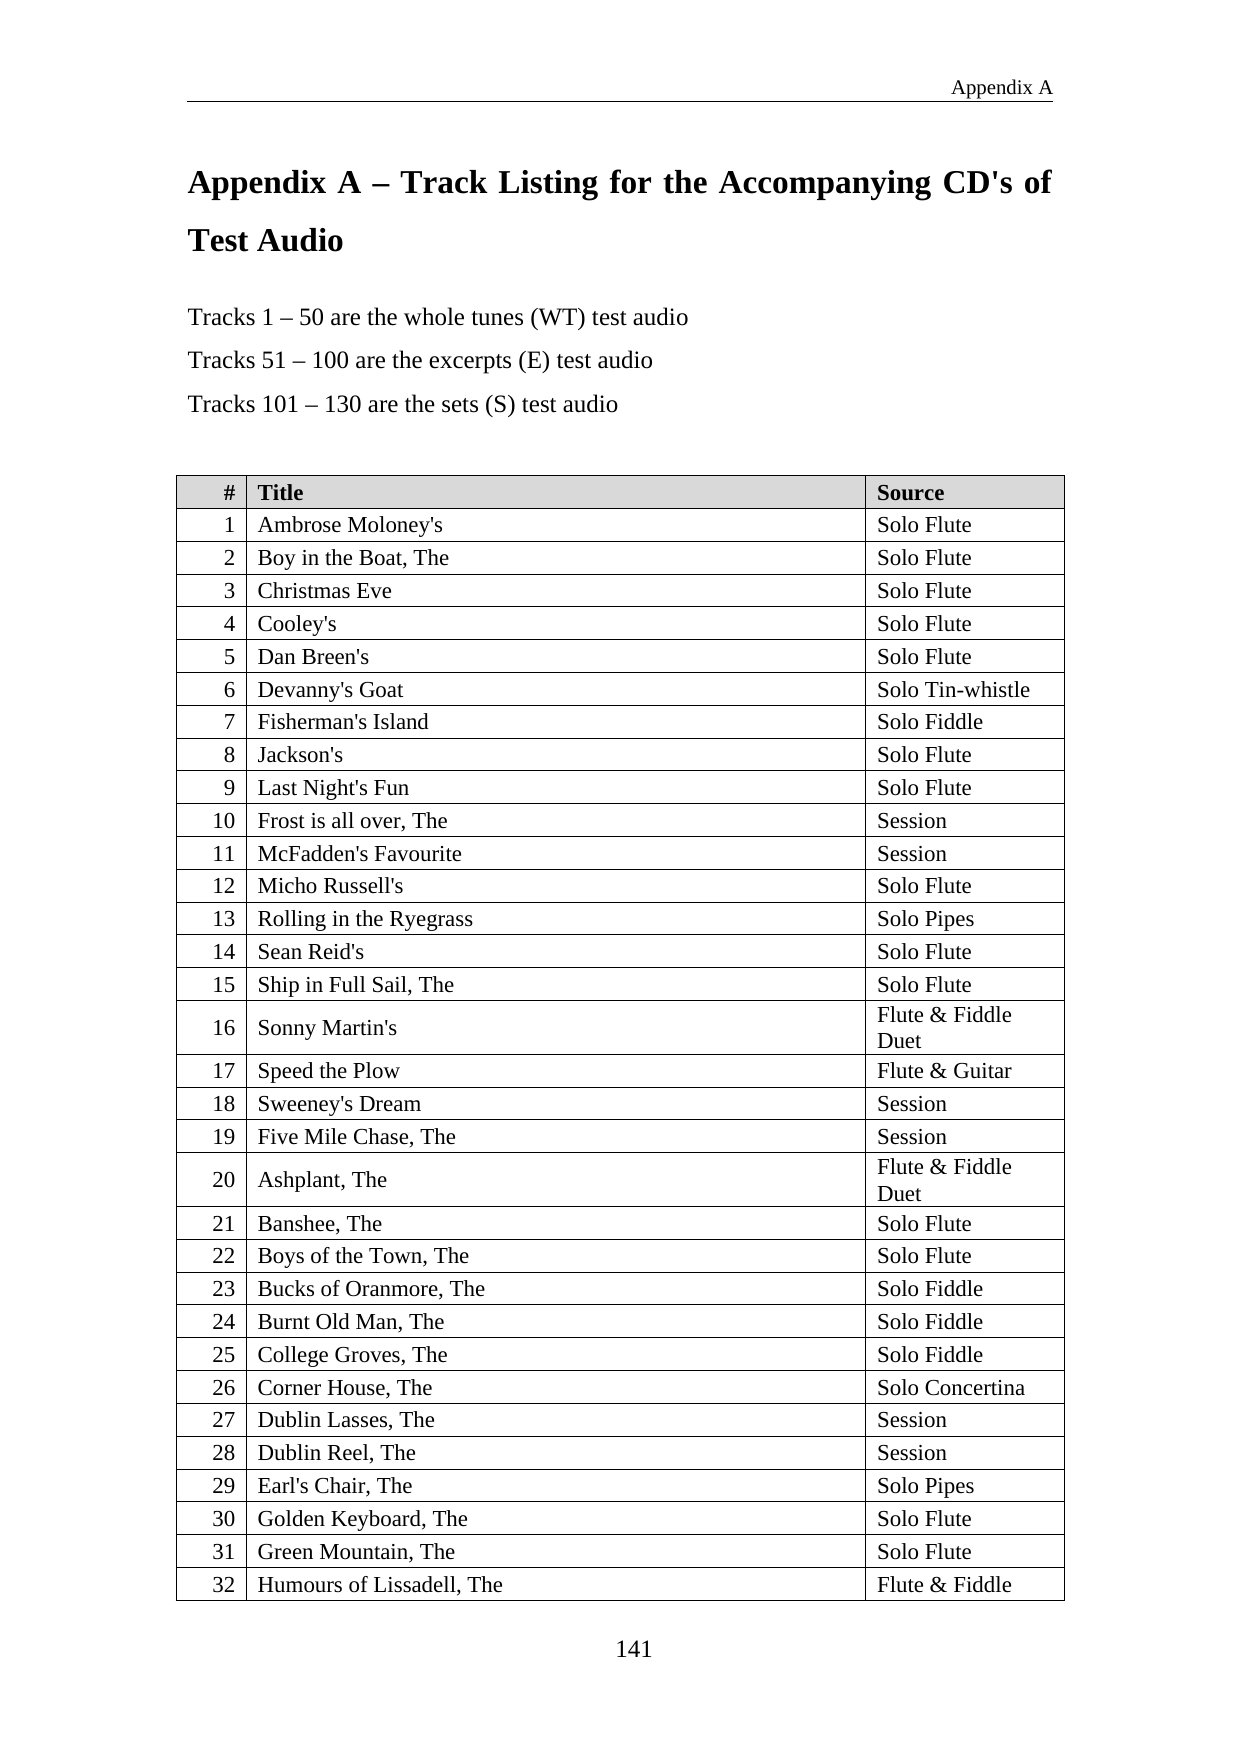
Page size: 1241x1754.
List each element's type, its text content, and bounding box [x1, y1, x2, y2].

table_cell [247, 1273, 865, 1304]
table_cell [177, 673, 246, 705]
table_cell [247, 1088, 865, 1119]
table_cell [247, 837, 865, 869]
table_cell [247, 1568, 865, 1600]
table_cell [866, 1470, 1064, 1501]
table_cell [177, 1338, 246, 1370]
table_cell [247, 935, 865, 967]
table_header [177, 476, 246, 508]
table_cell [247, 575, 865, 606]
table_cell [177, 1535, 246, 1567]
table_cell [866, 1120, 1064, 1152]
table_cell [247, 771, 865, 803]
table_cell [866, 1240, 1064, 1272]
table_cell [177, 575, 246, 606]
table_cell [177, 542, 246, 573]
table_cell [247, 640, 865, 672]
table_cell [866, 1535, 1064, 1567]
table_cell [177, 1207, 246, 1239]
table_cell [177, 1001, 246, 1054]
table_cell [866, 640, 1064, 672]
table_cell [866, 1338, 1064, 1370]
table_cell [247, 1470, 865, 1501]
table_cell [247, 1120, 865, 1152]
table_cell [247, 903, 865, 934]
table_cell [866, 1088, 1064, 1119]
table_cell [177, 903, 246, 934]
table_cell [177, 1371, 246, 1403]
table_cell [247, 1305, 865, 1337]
text Tracks 101 – 130 are the sets (S) test audio [187, 389, 1053, 417]
text Tracks 1 – 50 are the whole tunes (WT) test audio [187, 302, 1053, 331]
subtitle Appendix A – Track Listing for the Accompanying CD's of Test Audio [187, 162, 1053, 258]
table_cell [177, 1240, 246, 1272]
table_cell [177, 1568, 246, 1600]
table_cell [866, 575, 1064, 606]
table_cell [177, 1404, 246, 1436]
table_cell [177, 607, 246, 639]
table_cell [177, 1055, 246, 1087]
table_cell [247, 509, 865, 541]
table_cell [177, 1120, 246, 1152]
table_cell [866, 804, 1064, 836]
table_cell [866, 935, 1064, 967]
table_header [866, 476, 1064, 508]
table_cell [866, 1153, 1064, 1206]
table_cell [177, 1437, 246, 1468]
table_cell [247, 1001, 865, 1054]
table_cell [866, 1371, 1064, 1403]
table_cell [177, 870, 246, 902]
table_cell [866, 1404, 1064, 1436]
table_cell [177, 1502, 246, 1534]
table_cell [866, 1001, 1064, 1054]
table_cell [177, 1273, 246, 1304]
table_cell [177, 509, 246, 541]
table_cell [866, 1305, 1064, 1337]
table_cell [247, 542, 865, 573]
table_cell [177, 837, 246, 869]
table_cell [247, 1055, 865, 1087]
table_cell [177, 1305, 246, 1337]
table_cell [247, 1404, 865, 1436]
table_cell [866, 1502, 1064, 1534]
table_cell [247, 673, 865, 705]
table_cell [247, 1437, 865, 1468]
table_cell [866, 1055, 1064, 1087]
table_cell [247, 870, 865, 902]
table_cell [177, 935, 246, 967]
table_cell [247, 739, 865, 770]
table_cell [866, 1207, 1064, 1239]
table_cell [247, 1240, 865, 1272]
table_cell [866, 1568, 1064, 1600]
text Tracks 51 – 100 are the excerpts (E) test audio [187, 346, 1053, 374]
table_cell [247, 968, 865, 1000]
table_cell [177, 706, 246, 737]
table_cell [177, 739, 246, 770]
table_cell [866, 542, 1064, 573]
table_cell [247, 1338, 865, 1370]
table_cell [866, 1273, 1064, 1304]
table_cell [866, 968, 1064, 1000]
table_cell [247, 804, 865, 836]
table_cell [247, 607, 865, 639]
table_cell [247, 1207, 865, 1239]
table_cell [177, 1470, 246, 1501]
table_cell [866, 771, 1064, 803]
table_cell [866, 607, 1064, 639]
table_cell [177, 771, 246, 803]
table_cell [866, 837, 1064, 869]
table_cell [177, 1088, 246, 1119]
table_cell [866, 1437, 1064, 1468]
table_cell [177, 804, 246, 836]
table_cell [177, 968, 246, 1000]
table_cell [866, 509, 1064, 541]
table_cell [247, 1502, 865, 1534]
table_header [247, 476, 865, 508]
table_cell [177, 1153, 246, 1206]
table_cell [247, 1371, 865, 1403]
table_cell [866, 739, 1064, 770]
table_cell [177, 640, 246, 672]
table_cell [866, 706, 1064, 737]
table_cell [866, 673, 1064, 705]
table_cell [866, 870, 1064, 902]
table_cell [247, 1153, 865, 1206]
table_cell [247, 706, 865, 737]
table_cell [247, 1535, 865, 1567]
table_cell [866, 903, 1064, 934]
